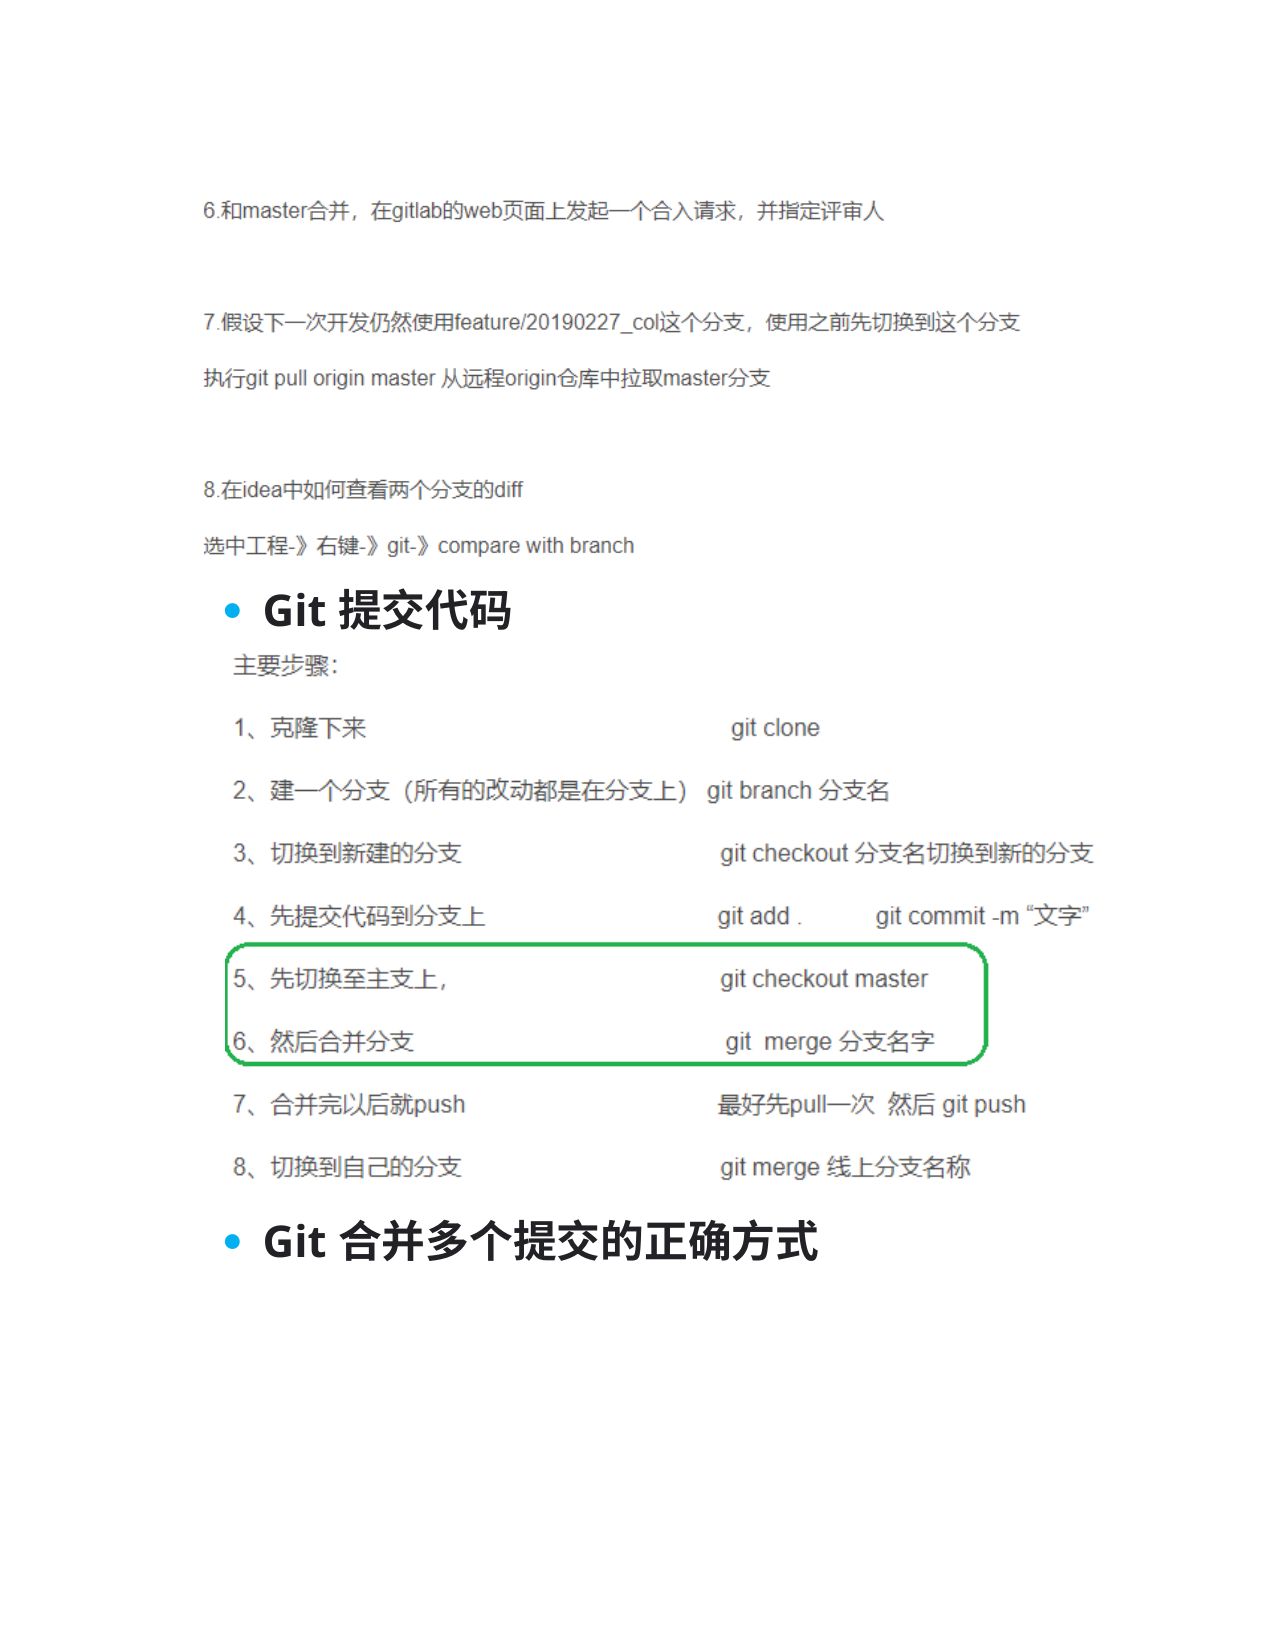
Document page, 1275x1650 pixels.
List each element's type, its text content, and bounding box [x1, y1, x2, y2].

picture [187, 150, 1088, 577]
subtitle Git 提交代码 [225, 577, 1087, 639]
picture [225, 639, 1125, 1207]
subtitle Git 合并多个提交的正确方式 [225, 1207, 1087, 1270]
